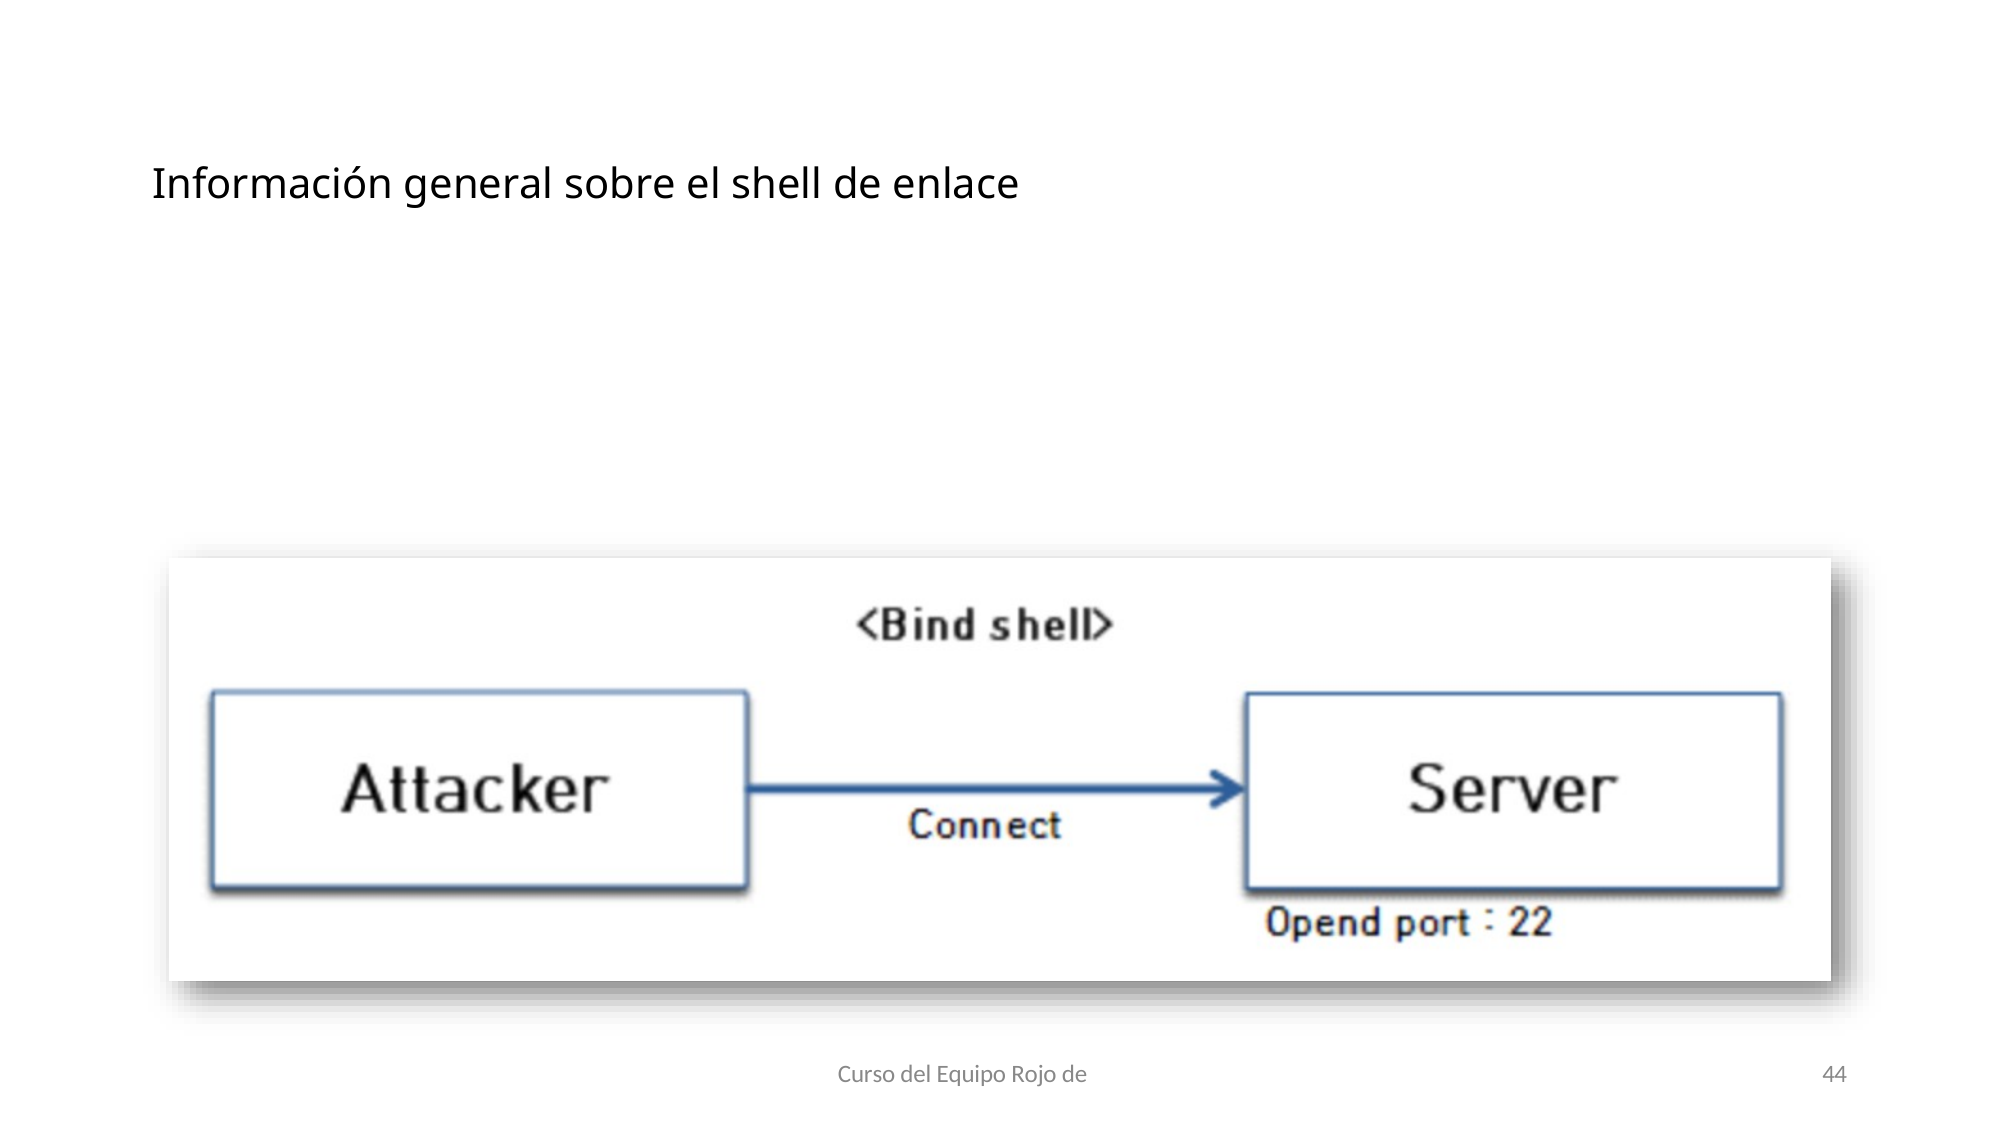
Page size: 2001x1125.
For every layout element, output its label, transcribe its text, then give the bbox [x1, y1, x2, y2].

subtitle Información general sobre el shell de enlace [152, 117, 2000, 218]
picture [143, 532, 1887, 1036]
